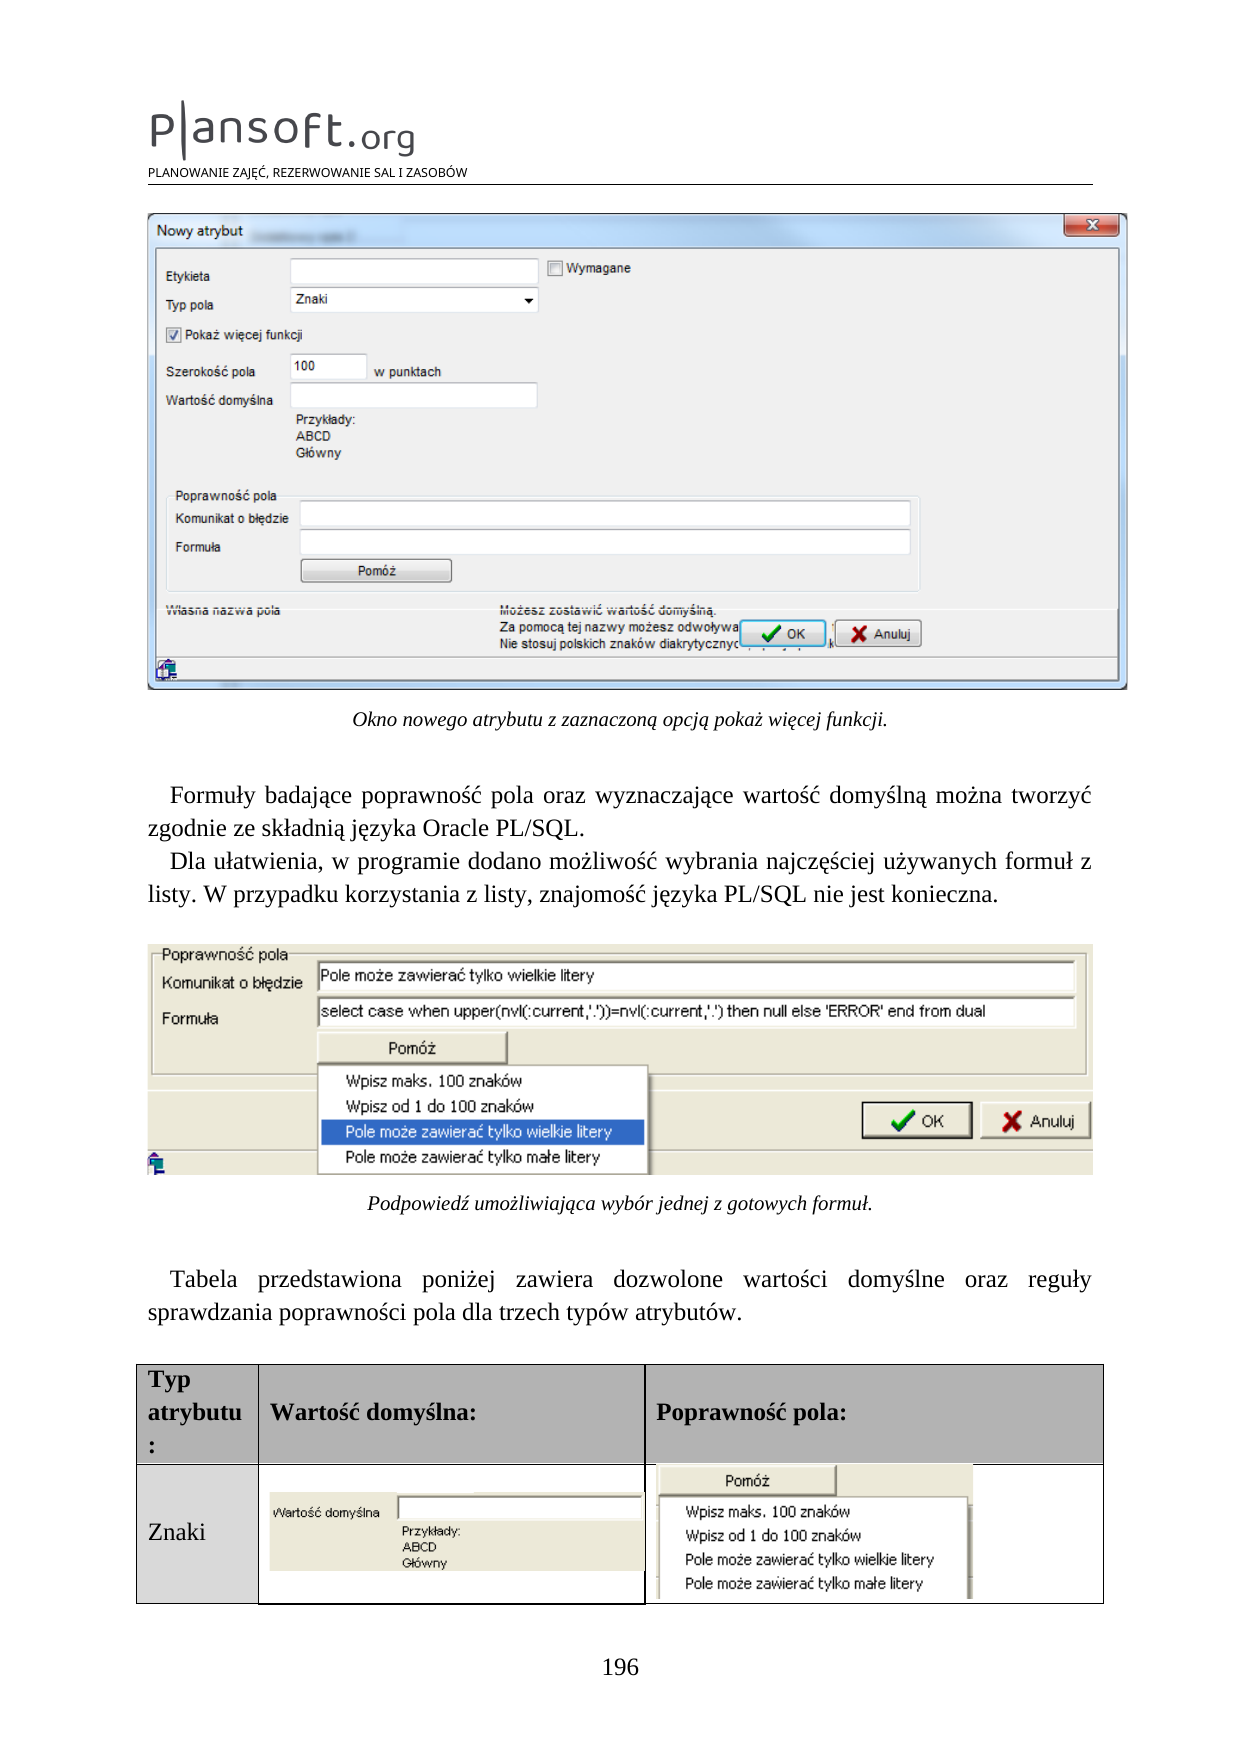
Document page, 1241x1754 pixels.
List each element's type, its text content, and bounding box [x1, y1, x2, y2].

picture [656, 1464, 974, 1599]
picture [147, 944, 1093, 1175]
picture [269, 1492, 645, 1571]
table_header Typ atrybutu: [137, 1365, 258, 1463]
text Tabela przedstawiona poniżej zawiera dozwolone wartości domyślne oraz reguły sprawdzania poprawności pola dla trzech typów atrybutów. [148, 1264, 1093, 1326]
text Okno nowego atrybutu z zaznaczoną opcją pokaż więcej funkcji. [148, 707, 1093, 731]
table_cell Znaki [137, 1465, 258, 1603]
text Formuły badające poprawność pola oraz wyznaczające wartość domyślną można tworzyć zgodnie ze składnią języka Oracle PL/SQL. [148, 780, 1093, 841]
text Podpowiedź umożliwiająca wybór jednej z gotowych formuł. [148, 1191, 1093, 1215]
picture [147, 213, 1128, 690]
table_header Wartość domyślna: [259, 1365, 644, 1463]
picture [147, 73, 418, 165]
table_cell [259, 1465, 644, 1603]
text Dla ułatwienia, w programie dodano możliwość wybrania najczęściej używanych formuł z listy. W przypadku korzystania z listy, znajomość języka PL/SQL nie jest konieczna. [148, 846, 1093, 907]
table_header Poprawność pola: [646, 1365, 1103, 1463]
table_cell [646, 1465, 1103, 1603]
